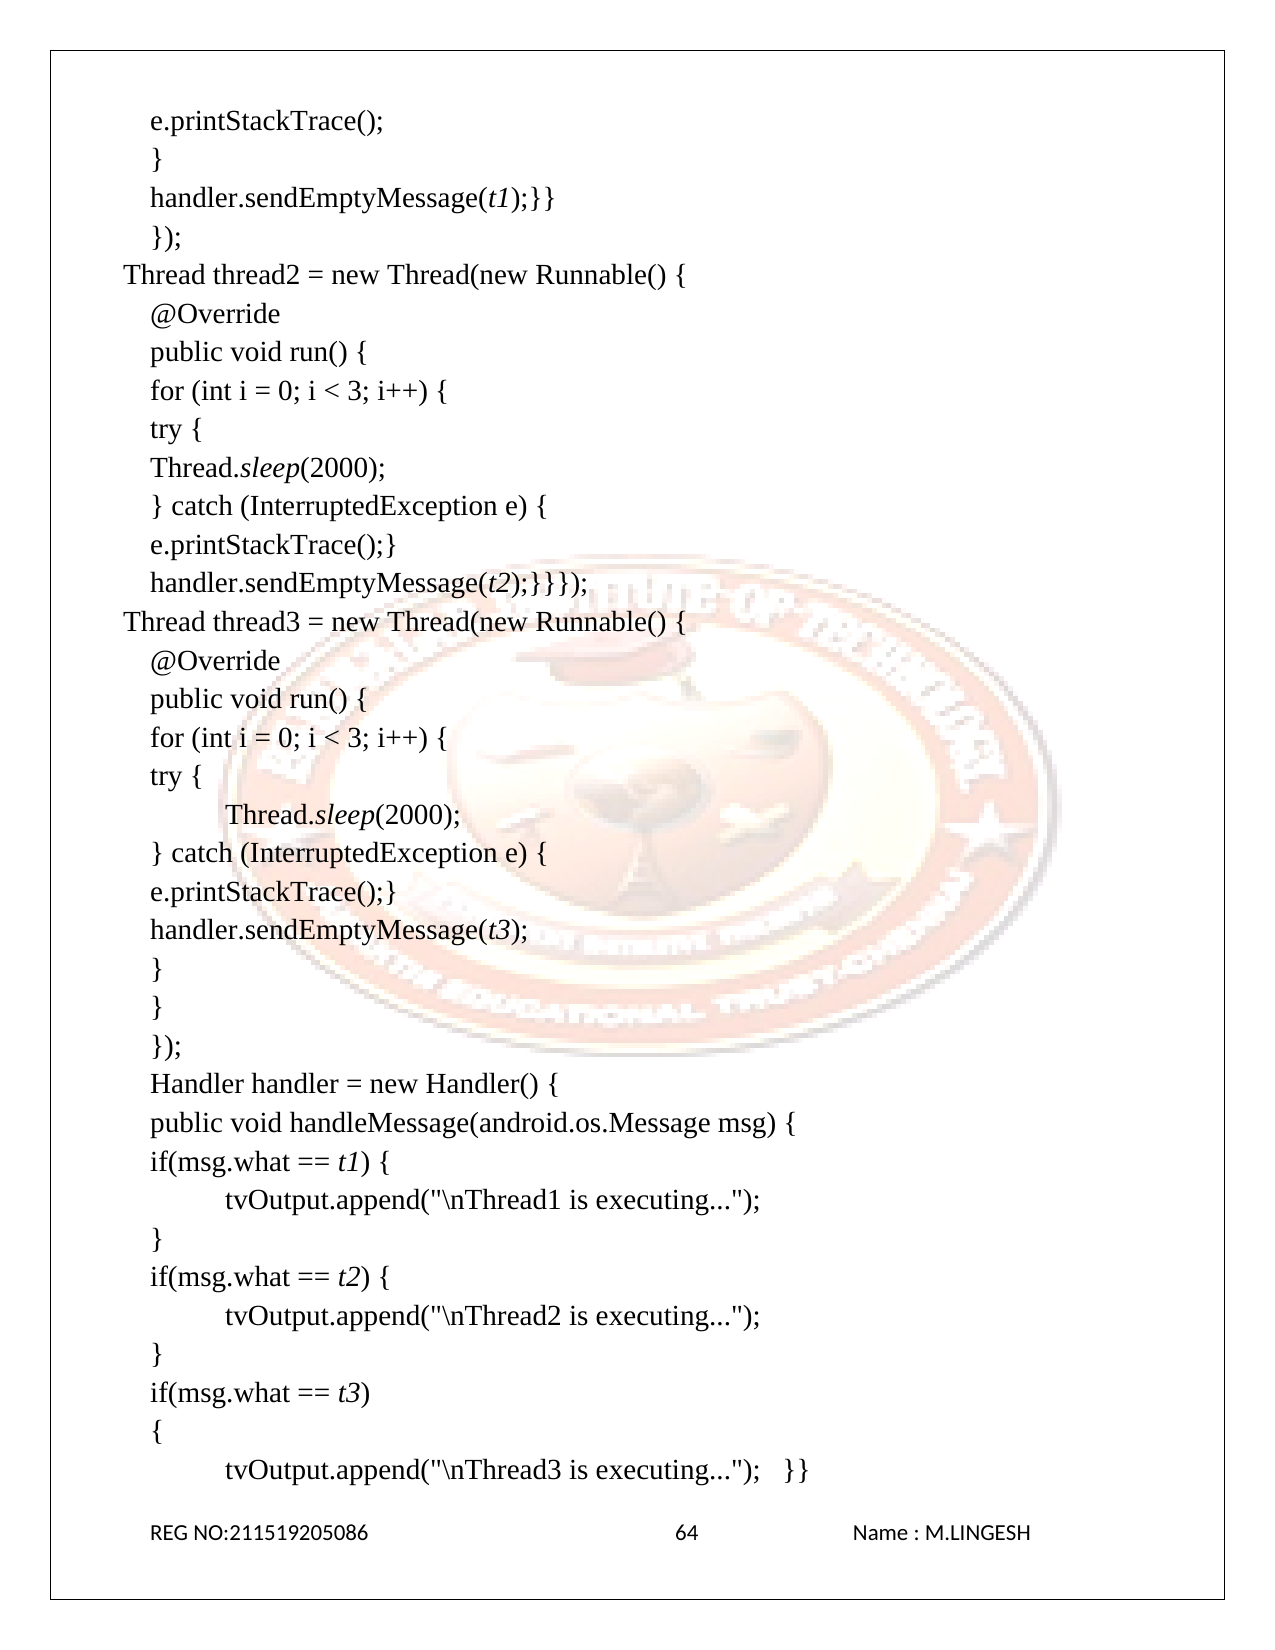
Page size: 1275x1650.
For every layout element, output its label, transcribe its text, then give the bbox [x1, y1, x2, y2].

text } [94, 989, 1125, 1023]
text Thread.sleep(2000); [94, 450, 1125, 483]
text public void handleMessage(android.os.Message msg) { [94, 1105, 1125, 1139]
text Handler handler = new Handler() { [94, 1067, 1125, 1100]
text if(msg.what == t3) [94, 1375, 1125, 1408]
text handler.sendEmptyMessage(t2);}}}); [94, 566, 1125, 599]
text } [94, 951, 1125, 984]
text handler.sendEmptyMessage(t3); [94, 912, 1125, 946]
text }); [94, 1028, 1125, 1062]
text Thread thread2 = new Thread(new Runnable() { [94, 257, 1125, 291]
text { [94, 1413, 1125, 1447]
text handler.sendEmptyMessage(t1);}} [94, 180, 1125, 214]
text tvOutput.append("\nThread3 is executing..."); }} [94, 1452, 1125, 1486]
text @Override [94, 643, 1125, 676]
text e.printStackTrace();} [94, 527, 1125, 561]
text if(msg.what == t1) { [94, 1144, 1125, 1177]
text Thread thread3 = new Thread(new Runnable() { [94, 604, 1125, 638]
text Thread.sleep(2000); [94, 797, 1125, 830]
text } catch (InterruptedException e) { [94, 488, 1125, 522]
text try { [94, 411, 1125, 445]
text for (int i = 0; i < 3; i++) { [94, 720, 1125, 753]
text public void run() { [94, 334, 1125, 368]
text } catch (InterruptedException e) { [94, 835, 1125, 869]
text e.printStackTrace();} [94, 874, 1125, 907]
text tvOutput.append("\nThread2 is executing..."); [94, 1298, 1125, 1331]
text public void run() { [94, 681, 1125, 715]
text @Override [94, 296, 1125, 329]
text try { [94, 758, 1125, 792]
text } [94, 1336, 1125, 1370]
text e.printStackTrace(); [94, 103, 1125, 137]
text for (int i = 0; i < 3; i++) { [94, 373, 1125, 406]
text } [94, 1221, 1125, 1254]
text tvOutput.append("\nThread1 is executing..."); [94, 1182, 1125, 1216]
text }); [94, 219, 1125, 252]
text if(msg.what == t2) { [94, 1259, 1125, 1293]
text } [94, 142, 1125, 175]
